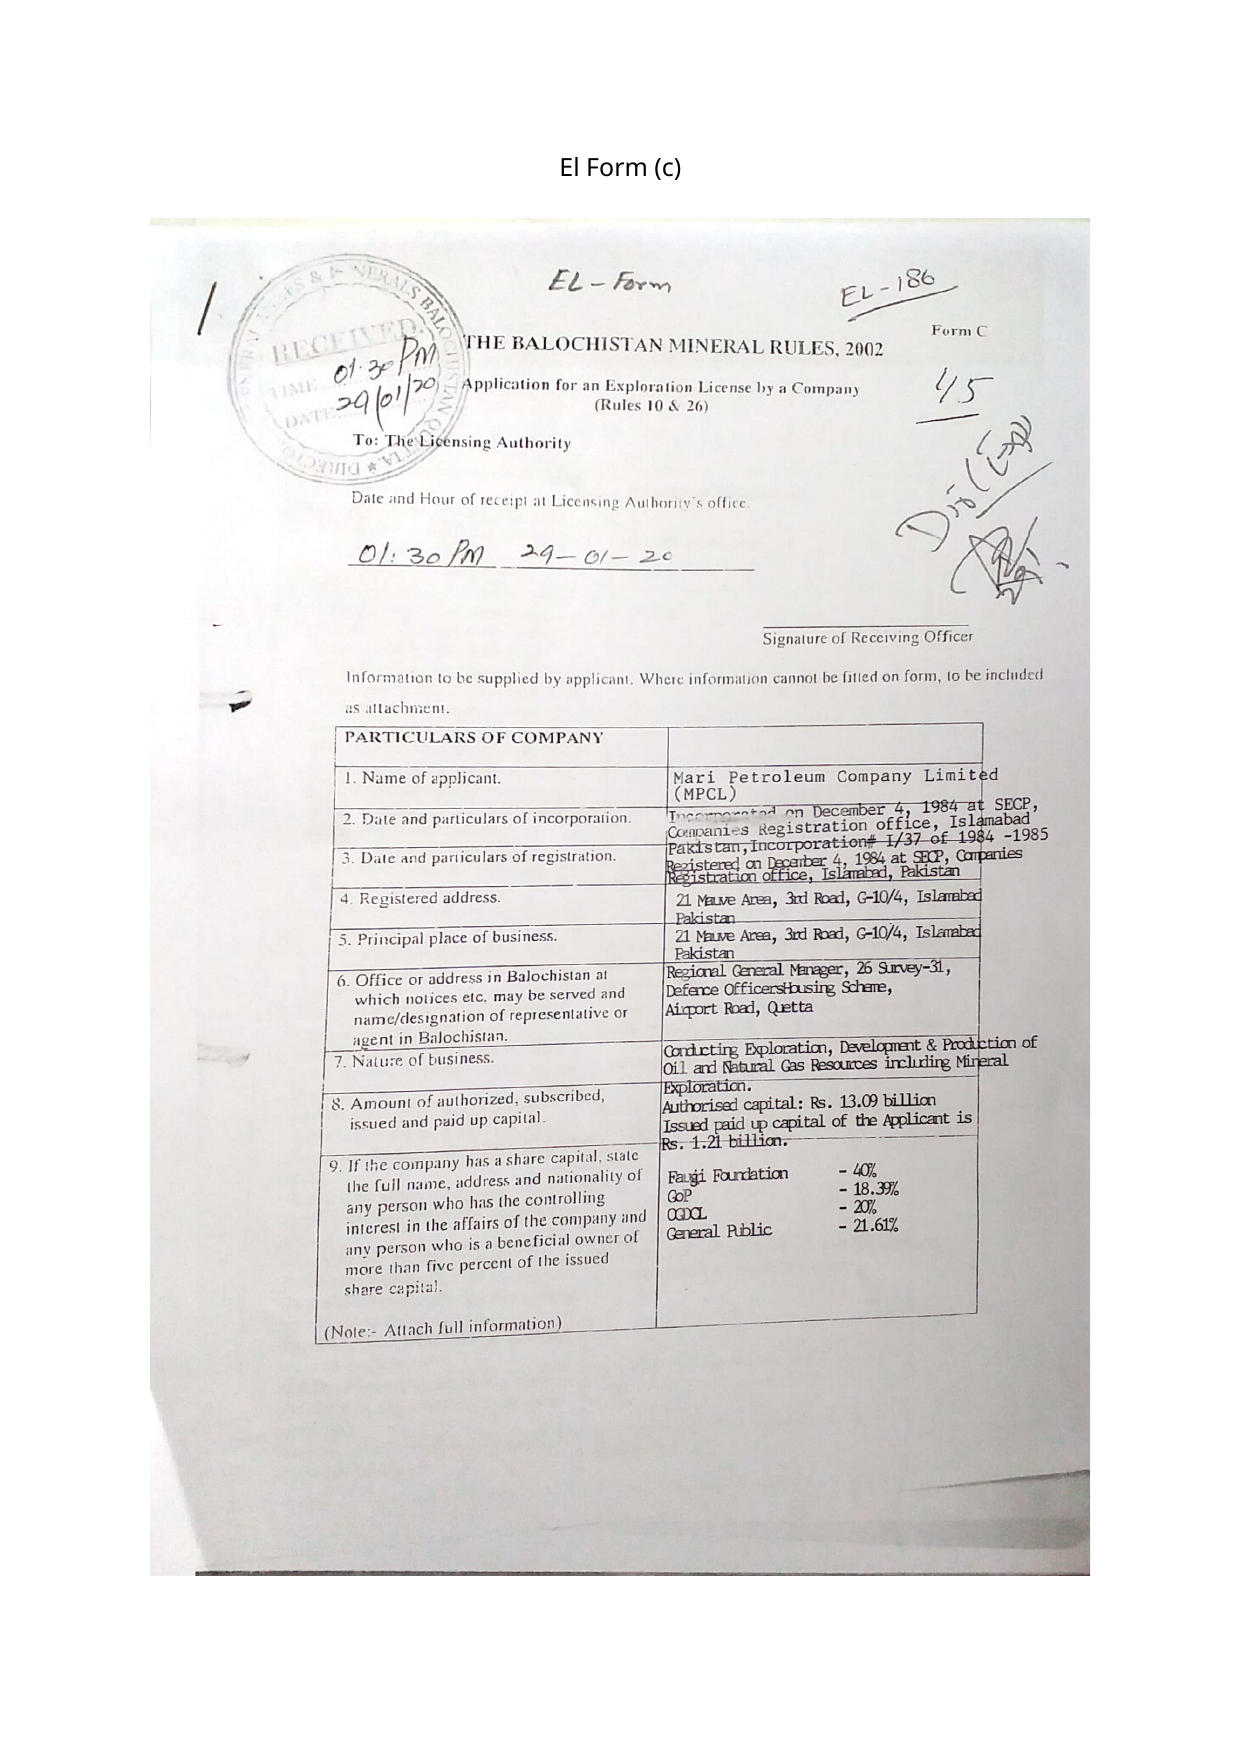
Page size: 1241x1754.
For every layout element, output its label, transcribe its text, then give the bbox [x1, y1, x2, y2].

text El Form (c) [150, 150, 1090, 184]
picture [150, 218, 1091, 1576]
